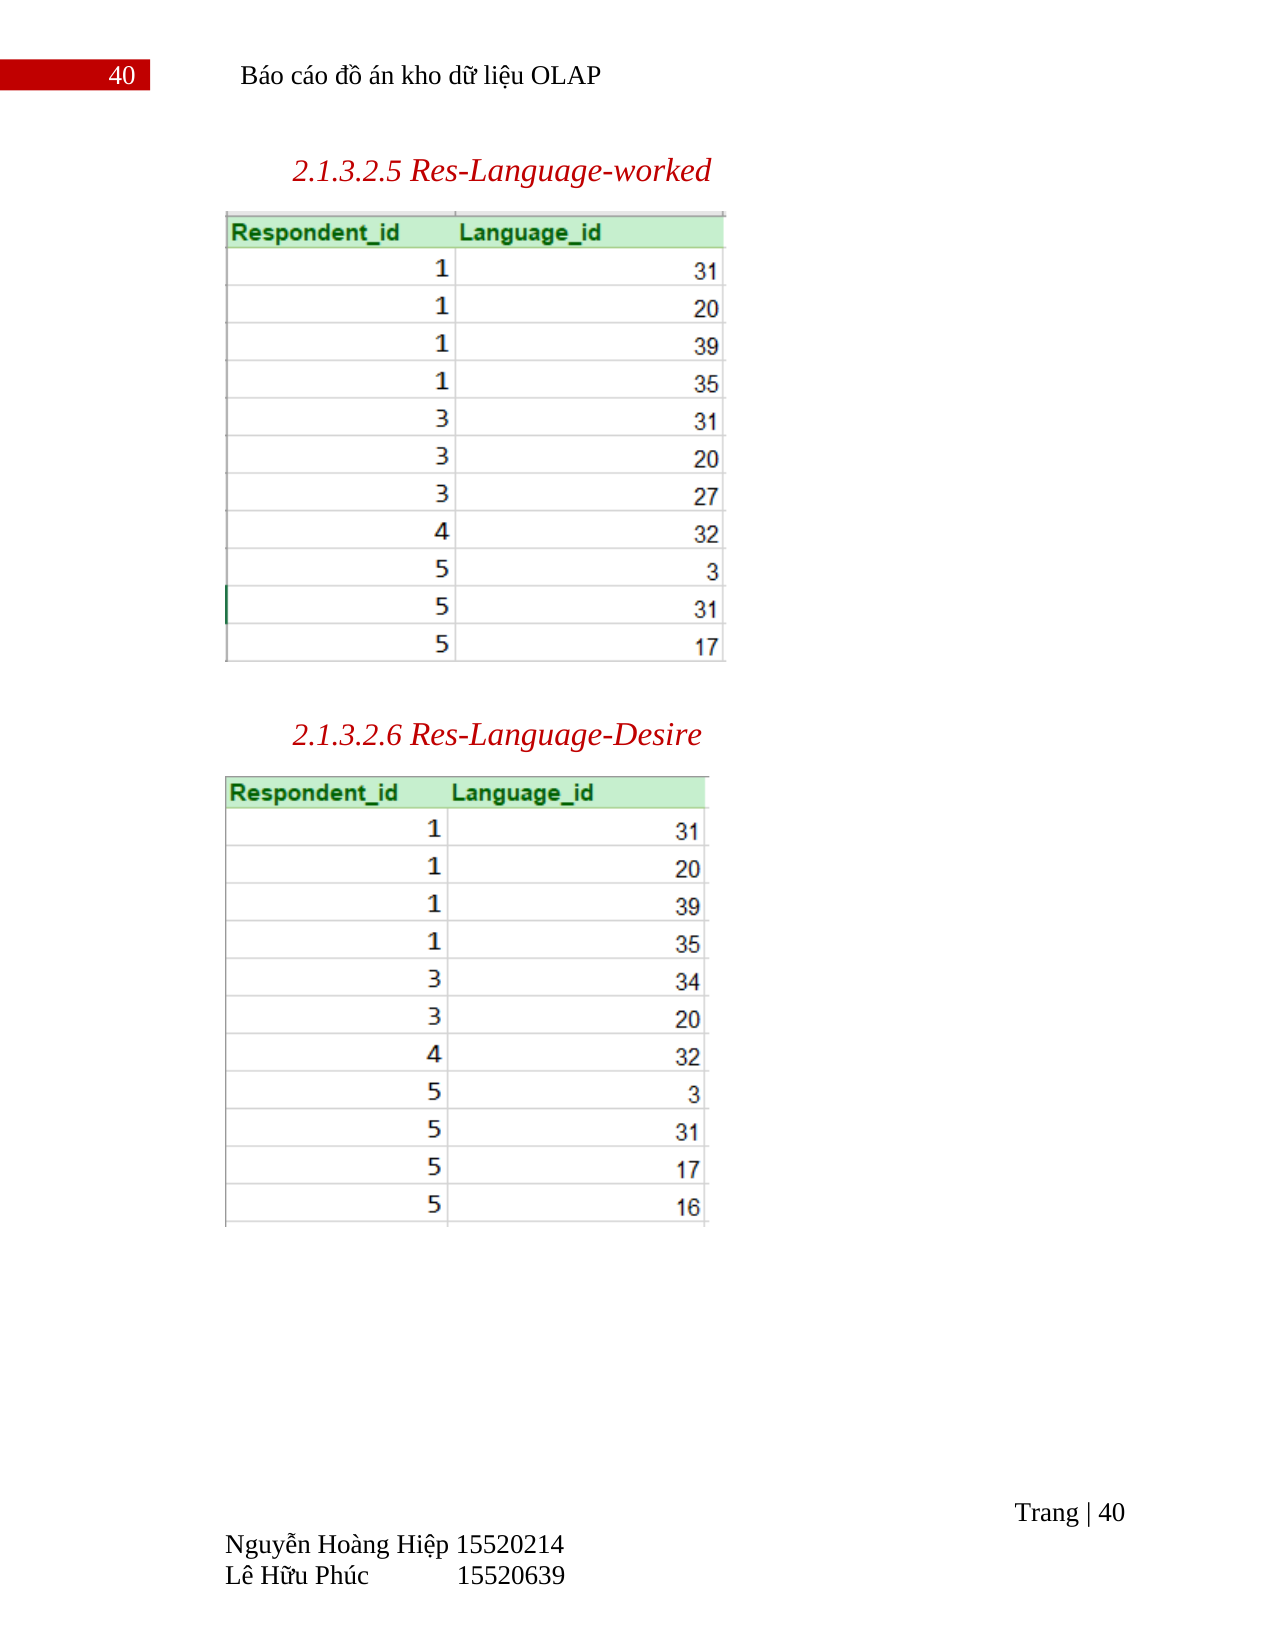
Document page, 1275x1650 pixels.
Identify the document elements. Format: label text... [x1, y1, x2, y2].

picture [225, 211, 727, 662]
text Res-Language-Desire [217, 715, 1125, 753]
text Res-Language-worked [217, 150, 1125, 188]
picture [225, 776, 710, 1227]
